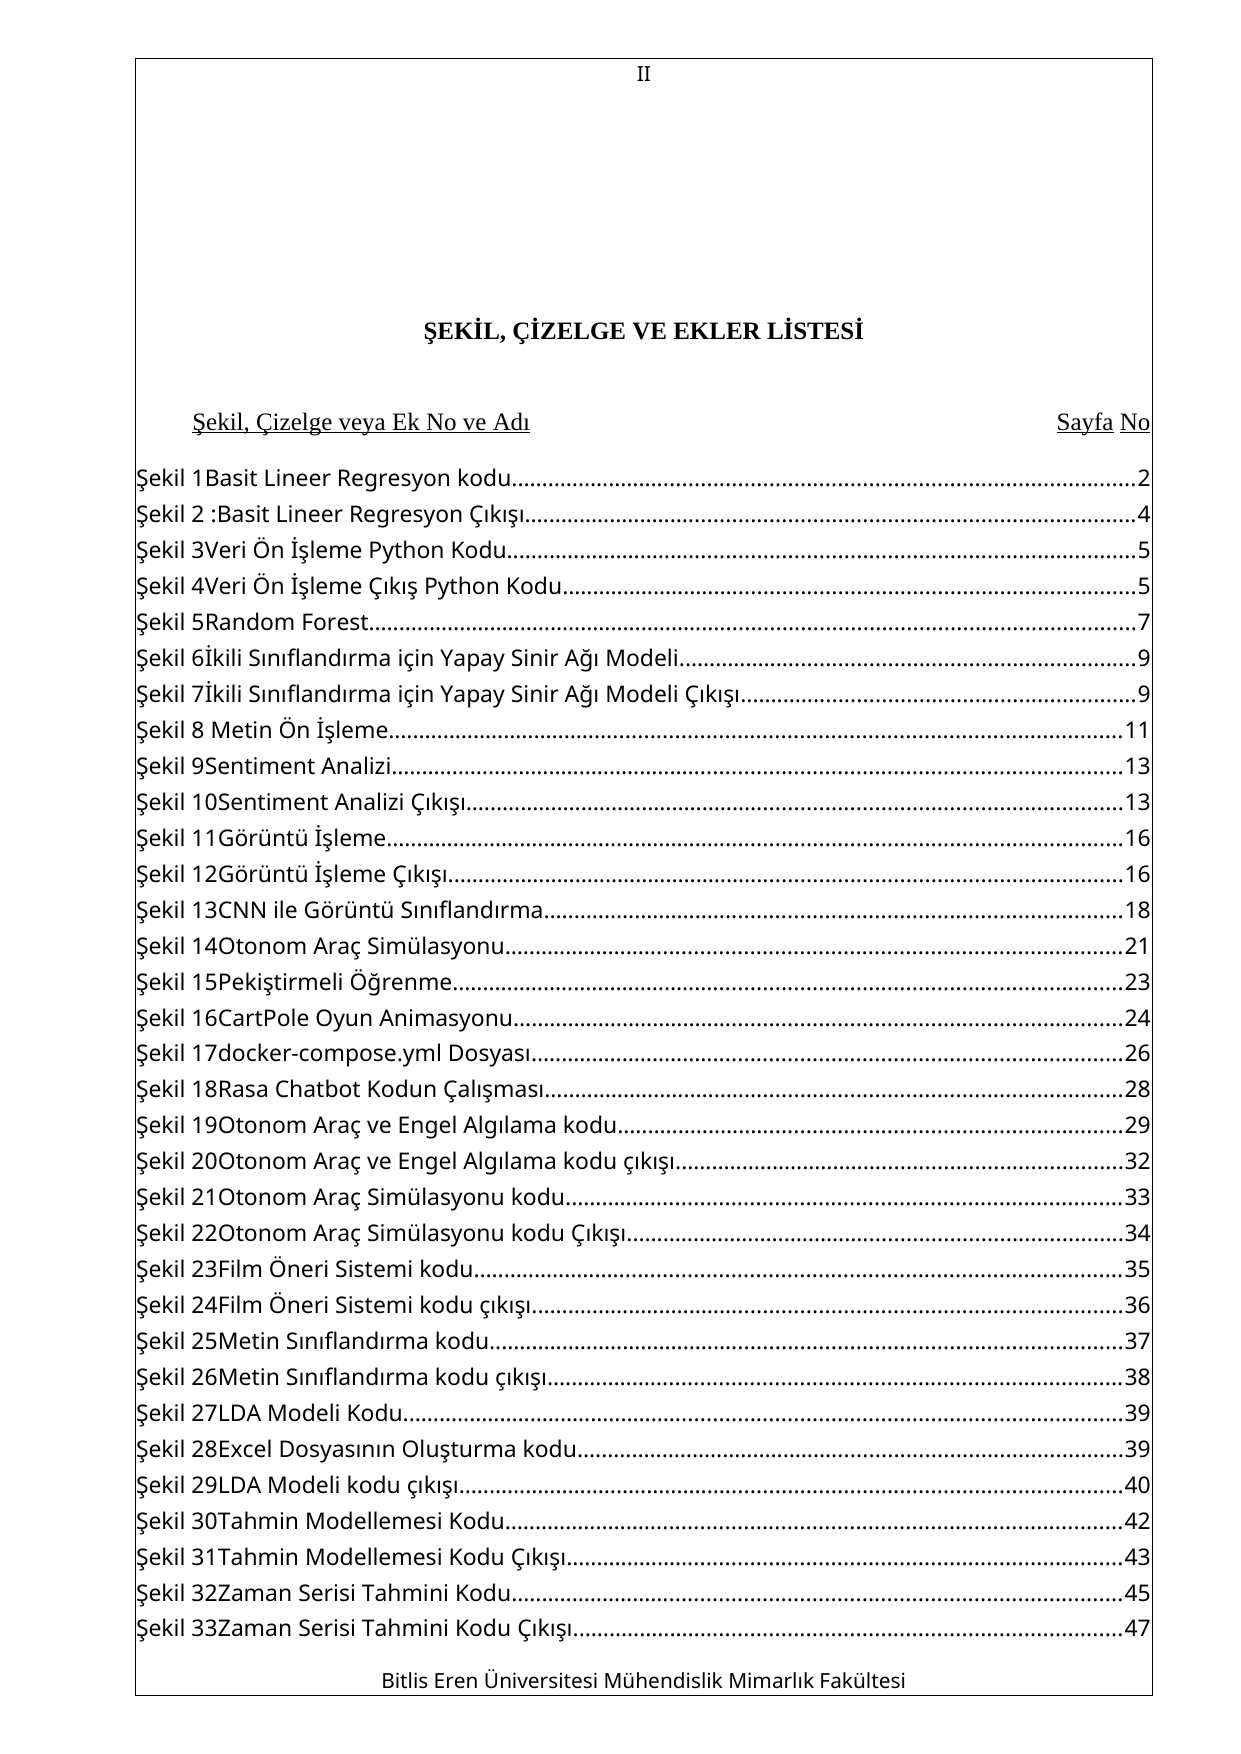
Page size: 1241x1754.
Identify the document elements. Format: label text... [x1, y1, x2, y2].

text Şekil 29LDA Modeli kodu çıkışı 40 [136, 1469, 1152, 1500]
text Şekil 23Film Öneri Sistemi kodu 35 [136, 1253, 1152, 1284]
text Şekil 21Otonom Araç Simülasyonu kodu 33 [136, 1181, 1152, 1212]
text Şekil 2 :Basit Lineer Regresyon Çıkışı 4 [136, 498, 1152, 529]
text Şekil 17docker-compose.yml Dosyası 26 [136, 1037, 1152, 1069]
text Şekil 4Veri Ön İşleme Çıkış Python Kodu 5 [136, 570, 1152, 601]
text Şekil 6İkili Sınıflandırma için Yapay Sinir Ağı Modeli 9 [136, 642, 1152, 673]
text Şekil 27LDA Modeli Kodu 39 [136, 1397, 1152, 1428]
text Şekil 9Sentiment Analizi 13 [136, 750, 1152, 781]
text Şekil 8 Metin Ön İşleme 11 [136, 714, 1152, 745]
text ŞEKİL, ÇİZELGE VE EKLER LİSTESİ [136, 316, 1152, 344]
text Şekil 26Metin Sınıflandırma kodu çıkışı 38 [136, 1361, 1152, 1392]
text Şekil 5Random Forest 7 [136, 606, 1152, 637]
text Şekil 33Zaman Serisi Tahmini Kodu Çıkışı 47 [136, 1612, 1152, 1644]
text Şekil 18Rasa Chatbot Kodun Çalışması 28 [136, 1073, 1152, 1104]
text Şekil 31Tahmin Modellemesi Kodu Çıkışı 43 [136, 1541, 1152, 1572]
text Şekil 19Otonom Araç ve Engel Algılama kodu 29 [136, 1109, 1152, 1141]
text Şekil 30Tahmin Modellemesi Kodu 42 [136, 1504, 1152, 1536]
text Şekil 10Sentiment Analizi Çıkışı 13 [136, 786, 1152, 817]
text Şekil 11Görüntü İşleme 16 [136, 822, 1152, 853]
text Şekil 14Otonom Araç Simülasyonu 21 [136, 929, 1152, 961]
text Şekil 24Film Öneri Sistemi kodu çıkışı 36 [136, 1289, 1152, 1320]
text Şekil 20Otonom Araç ve Engel Algılama kodu çıkışı 32 [136, 1145, 1152, 1176]
text Şekil 7İkili Sınıflandırma için Yapay Sinir Ağı Modeli Çıkışı 9 [136, 678, 1152, 709]
text Şekil 1Basit Lineer Regresyon kodu 2 [136, 462, 1152, 494]
text Şekil 15Pekiştirmeli Öğrenme 23 [136, 966, 1152, 997]
text Şekil 3Veri Ön İşleme Python Kodu 5 [136, 534, 1152, 566]
text Şekil 28Excel Dosyasının Oluşturma kodu 39 [136, 1433, 1152, 1464]
text Şekil 25Metin Sınıflandırma kodu 37 [136, 1325, 1152, 1356]
text Şekil 13CNN ile Görüntü Sınıflandırma 18 [136, 894, 1152, 925]
text Şekil 22Otonom Araç Simülasyonu kodu Çıkışı 34 [136, 1217, 1152, 1248]
text Şekil 32Zaman Serisi Tahmini Kodu 45 [136, 1576, 1152, 1608]
text Şekil 16CartPole Oyun Animasyonu 24 [136, 1001, 1152, 1033]
text Şekil 12Görüntü İşleme Çıkışı 16 [136, 858, 1152, 889]
text Şekil, Çizelge veya Ek No ve Adı Sayfa No [136, 407, 1152, 436]
